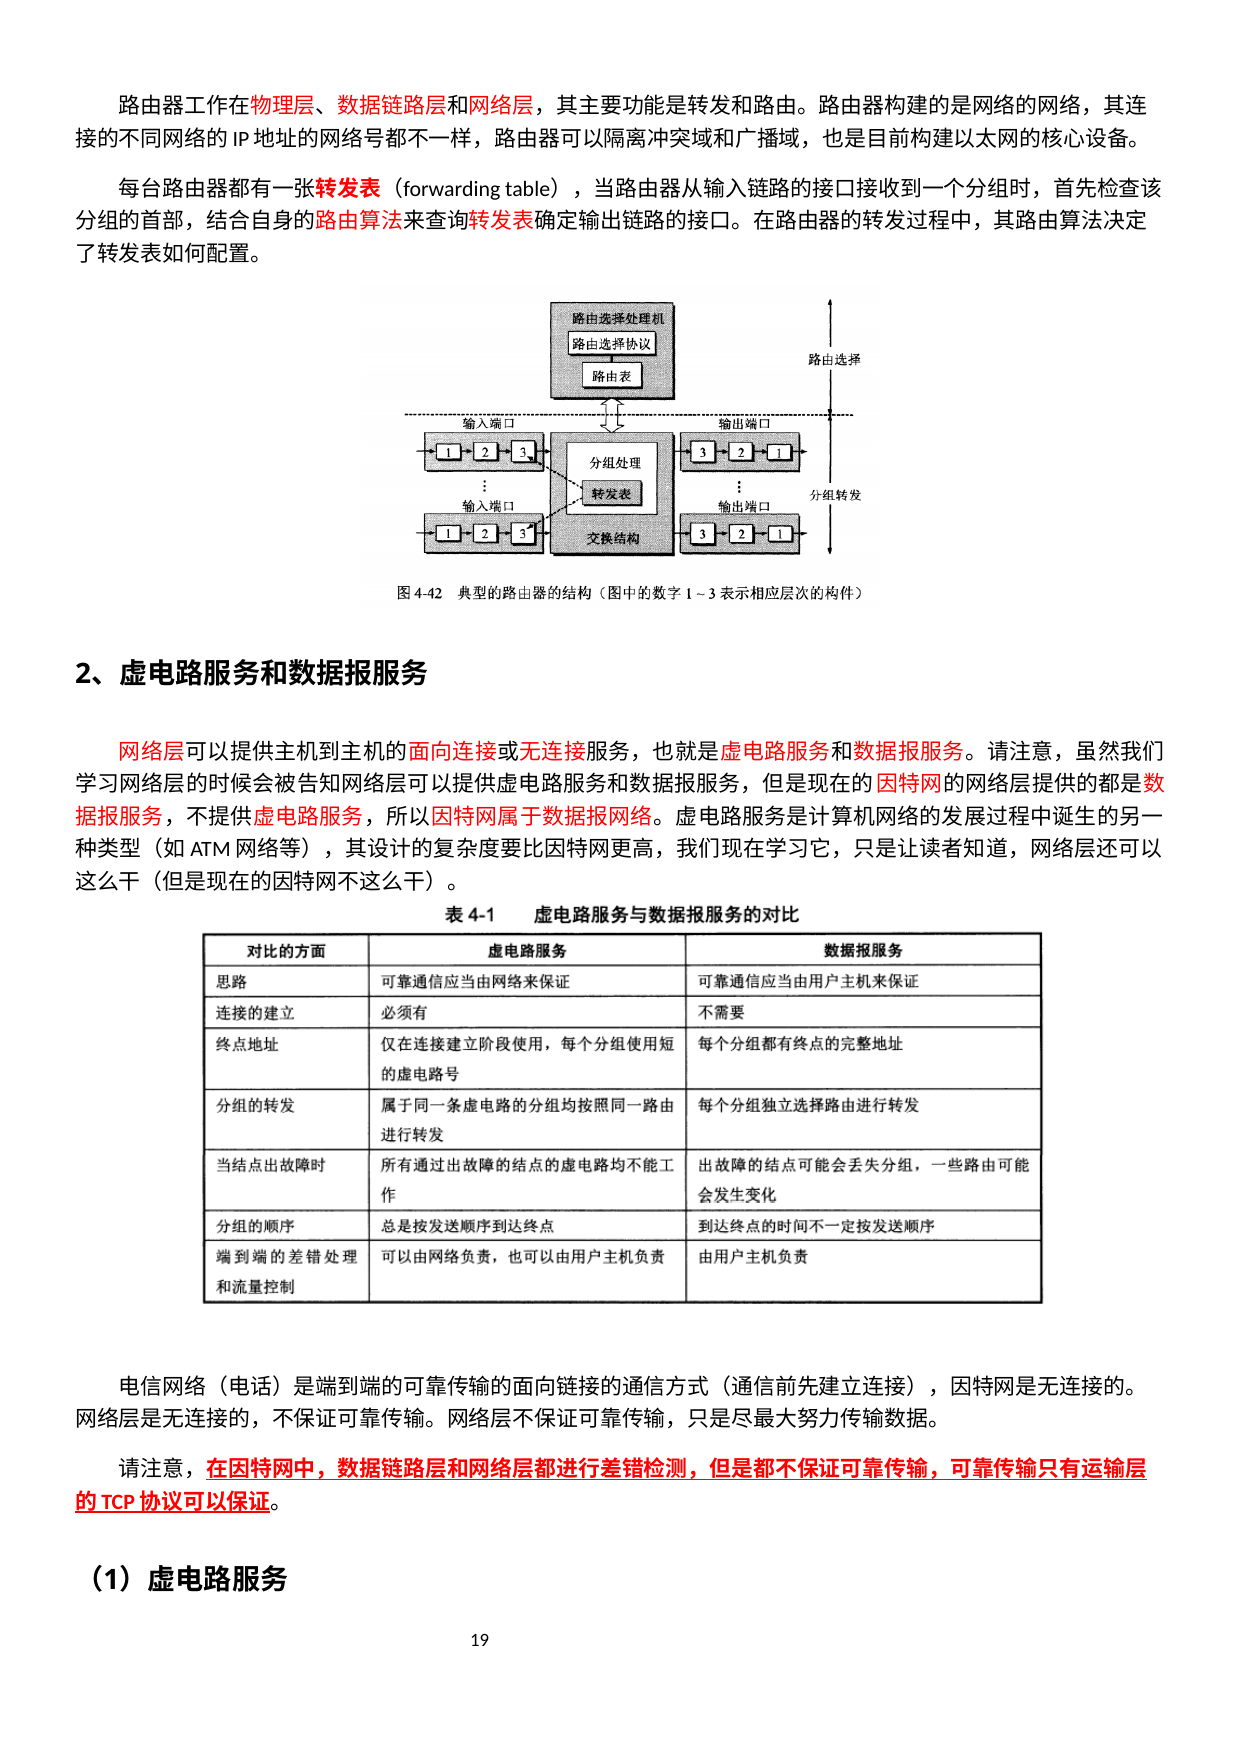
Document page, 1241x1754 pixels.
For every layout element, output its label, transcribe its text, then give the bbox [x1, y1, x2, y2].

text 请注意，在因特网中，数据链路层和网络层都进行差错检测，但是都不保证可靠传输，可靠传输只有运输层的TCP协议可以保证。 [75, 1451, 1165, 1516]
picture [186, 896, 1054, 1319]
subtitle 虚电路服务 [75, 1545, 1165, 1610]
picture [361, 285, 880, 609]
text 电信网络（电话）是端到端的可靠传输的面向链接的通信方式（通信前先建立连接），因特网是无连接的。网络层是无连接的，不保证可靠传输。网络层不保证可靠传输，只是尽最大努力传输数据。 [75, 1368, 1165, 1433]
text 每台路由器都有一张转发表（forwarding table），当路由器从输入链路的接口接收到一个分组时，首先检查该分组的首部，结合自身的路由算法来查询转发表确定输出链路的接口。在路由器的转发过程中，其路由算法决定了转发表如何配置。 [75, 170, 1165, 268]
text 路由器工作在物理层、数据链路层和网络层，其主要功能是转发和路由。路由器构建的是网络的网络，其连接的不同网络的IP地址的网络号都不一样，路由器可以隔离冲突域和广播域，也是目前构建以太网的核心设备。 [75, 88, 1165, 153]
subtitle 虚电路服务和数据报服务 [75, 639, 1165, 704]
list 网络层可以提供主机到主机的面向连接或无连接服务，也就是虚电路服务和数据报服务。请注意，虽然我们学习网络层的时候会被告知网络层可以提供虚电路服务和数据报服务，但是现在的因特网的网络层提供的都是数据报服务，不提供虚电路服务，所以因特网属于数据报网络。虚电路服务是计算机网络的发展过程中诞生的另一种类型（如ATM网络等），其设计的复杂度要比因特网更高，我们现在学习它，只是让读者知道，网络层还可以这么干（但是现在的因特网不这么干）。 [75, 733, 1165, 896]
